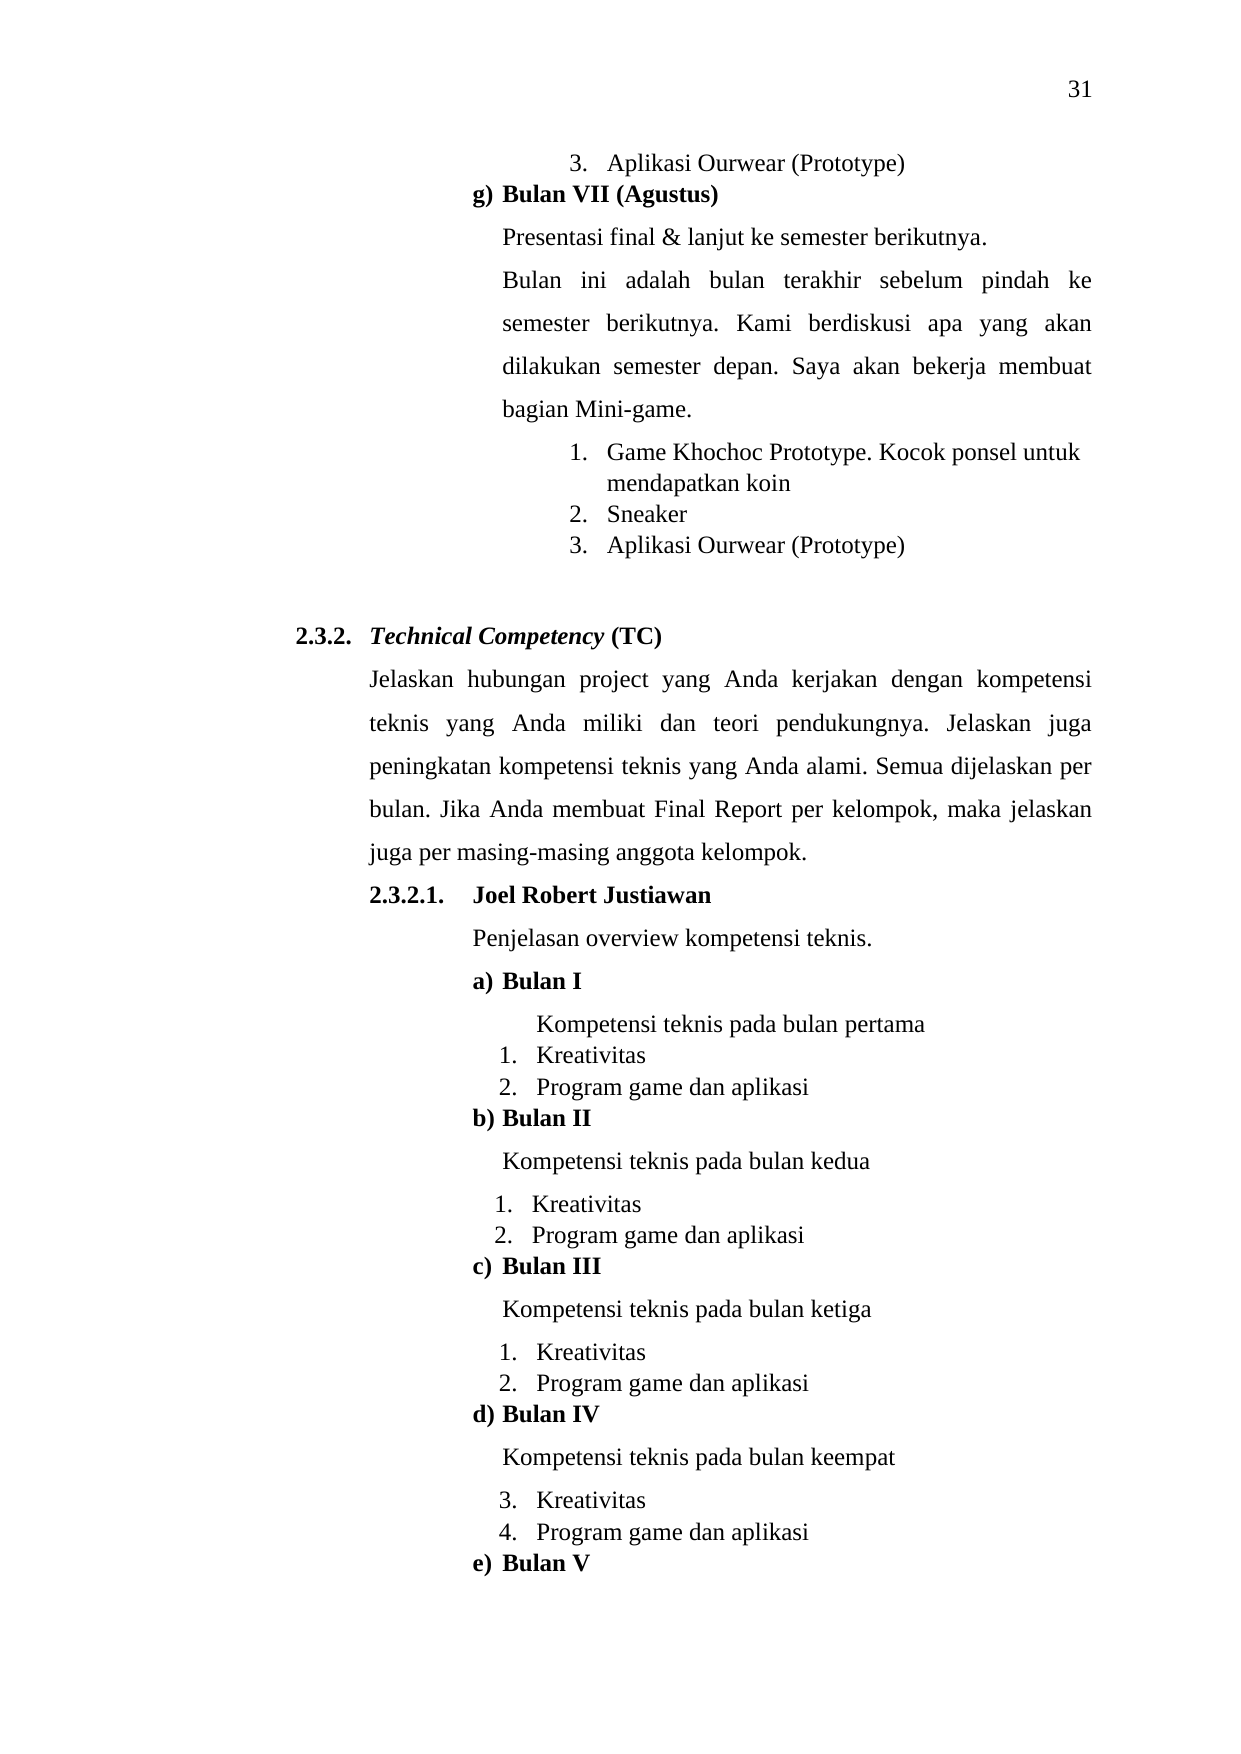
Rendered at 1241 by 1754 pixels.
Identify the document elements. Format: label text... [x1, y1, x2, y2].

list Program game dan aplikasi [499, 1368, 1092, 1397]
list Program game dan aplikasi [499, 1072, 1092, 1100]
list Kreativitas [494, 1189, 1092, 1218]
list Kreativitas [499, 1041, 1092, 1069]
text Kompetensi teknis pada bulan keempat [502, 1442, 1092, 1471]
list Kreativitas [499, 1337, 1092, 1366]
list Sneaker [569, 499, 1092, 528]
subtitle Joel Robert Justiawan [369, 880, 1092, 909]
list Aplikasi Ourwear (Prototype) [569, 531, 1092, 559]
list Bulan III [472, 1251, 1092, 1280]
list Aplikasi Ourwear (Prototype) [569, 148, 1092, 176]
text Bulan ini adalah bulan terakhir sebelum pindah ke semester berikutnya. Kami berdiskusi apa yang akan dilakukan semester depan. Saya akan bekerja membuat bagian Mini-game. [502, 265, 1092, 423]
list Kreativitas [499, 1486, 1092, 1514]
list Bulan VII (Agustus) [472, 179, 1092, 207]
list Bulan IV [472, 1399, 1092, 1428]
list Bulan II [472, 1103, 1092, 1131]
text Kompetensi teknis pada bulan kedua [502, 1146, 1092, 1174]
list Program game dan aplikasi [499, 1517, 1092, 1545]
text Presentasi final & lanjut ke semester berikutnya. [502, 222, 1092, 251]
text Kompetensi teknis pada bulan ketiga [502, 1294, 1092, 1323]
list Bulan I [472, 966, 1092, 995]
text Penjelasan overview kompetensi teknis. [472, 923, 1092, 952]
subtitle Technical Competency (TC) [295, 621, 1092, 650]
list Bulan V [472, 1548, 1092, 1576]
text Jelaskan hubungan project yang Anda kerjakan dengan kompetensi teknis yang Anda miliki dan teori pendukungnya. Jelaskan juga peningkatan kompetensi teknis yang Anda alami. Semua dijelaskan per bulan. Jika Anda membuat Final Report per kelompok, maka jelaskan juga per masing-masing anggota kelompok. [369, 664, 1092, 866]
list Program game dan aplikasi [494, 1220, 1092, 1249]
list Game Khochoc Prototype. Kocok ponsel untuk mendapatkan koin [569, 437, 1092, 497]
list Kompetensi teknis pada bulan pertama [536, 1009, 1092, 1038]
